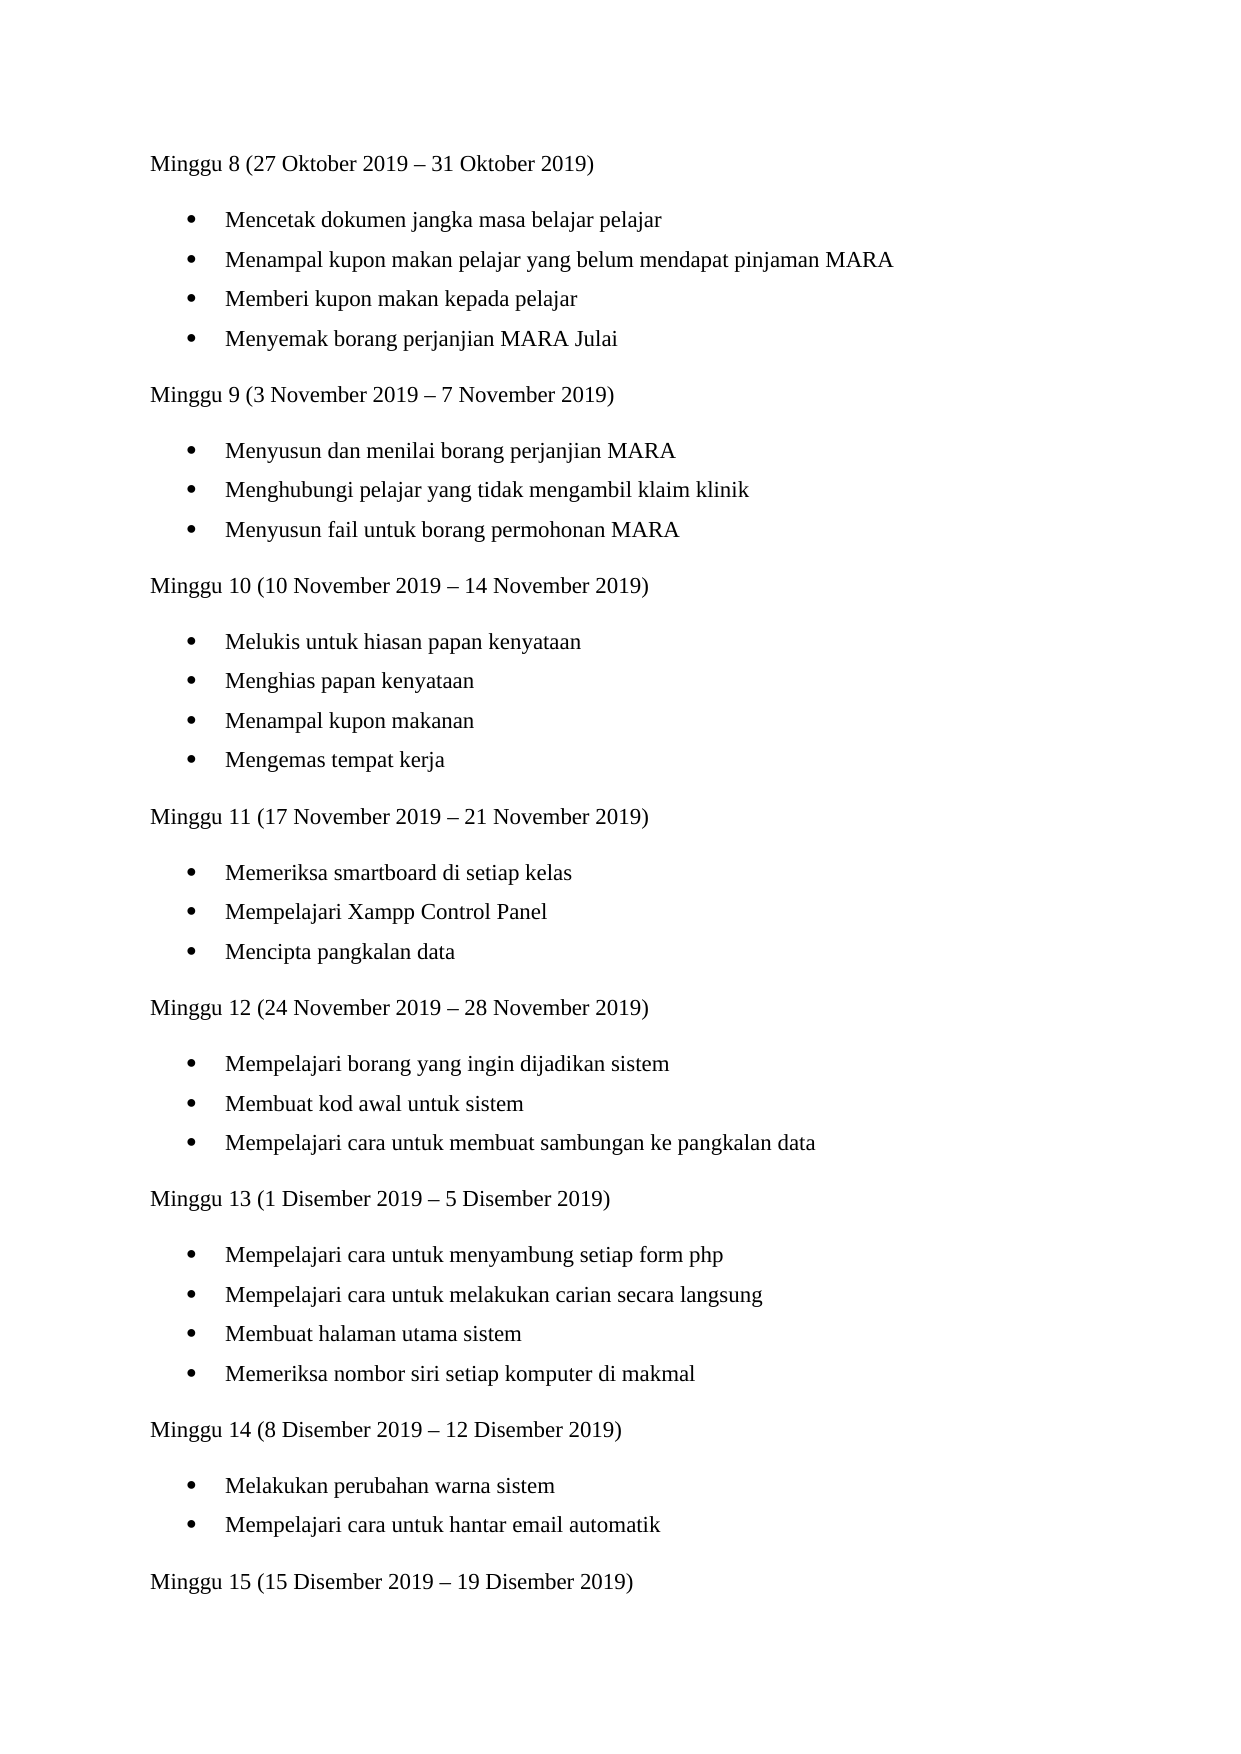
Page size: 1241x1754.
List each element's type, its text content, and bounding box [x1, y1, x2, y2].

list Menyusun fail untuk borang permohonan MARA [187, 516, 1090, 542]
list Memeriksa nombor siri setiap komputer di makmal [187, 1360, 1090, 1386]
text Minggu 9 (3 November 2019 – 7 November 2019) [150, 381, 1090, 407]
list Mempelajari cara untuk menyambung setiap form php [187, 1241, 1090, 1268]
text Minggu 11 (17 November 2019 – 21 November 2019) [150, 803, 1090, 829]
list Memeriksa smartboard di setiap kelas [187, 859, 1090, 885]
list Mencetak dokumen jangka masa belajar pelajar [187, 206, 1090, 232]
text Minggu 10 (10 November 2019 – 14 November 2019) [150, 572, 1090, 598]
list Menyusun dan menilai borang perjanjian MARA [187, 437, 1090, 463]
text Minggu 8 (27 Oktober 2019 – 31 Oktober 2019) [150, 150, 1090, 176]
list Memberi kupon makan kepada pelajar [187, 285, 1090, 311]
list Menampal kupon makanan [187, 707, 1090, 733]
list Mempelajari cara untuk membuat sambungan ke pangkalan data [187, 1129, 1090, 1155]
list Menghias papan kenyataan [187, 668, 1090, 694]
text Minggu 15 (15 Disember 2019 – 19 Disember 2019) [150, 1568, 1090, 1594]
list Mempelajari cara untuk hantar email automatik [187, 1512, 1090, 1538]
text Minggu 12 (24 November 2019 – 28 November 2019) [150, 994, 1090, 1020]
list Menyemak borang perjanjian MARA Julai [187, 324, 1090, 351]
list Membuat kod awal untuk sistem [187, 1089, 1090, 1116]
list Mempelajari cara untuk melakukan carian secara langsung [187, 1281, 1090, 1307]
list Menghubungi pelajar yang tidak mengambil klaim klinik [187, 476, 1090, 503]
list Mencipta pangkalan data [187, 938, 1090, 964]
list Mengemas tempat kerja [187, 747, 1090, 773]
text Minggu 13 (1 Disember 2019 – 5 Disember 2019) [150, 1185, 1090, 1212]
list Mempelajari borang yang ingin dijadikan sistem [187, 1050, 1090, 1076]
list Melakukan perubahan warna sistem [187, 1472, 1090, 1498]
text Minggu 14 (8 Disember 2019 – 12 Disember 2019) [150, 1416, 1090, 1442]
list Melukis untuk hiasan papan kenyataan [187, 628, 1090, 654]
list Mempelajari Xampp Control Panel [187, 898, 1090, 925]
list Membuat halaman utama sistem [187, 1320, 1090, 1347]
list Menampal kupon makan pelajar yang belum mendapat pinjaman MARA [187, 246, 1090, 272]
